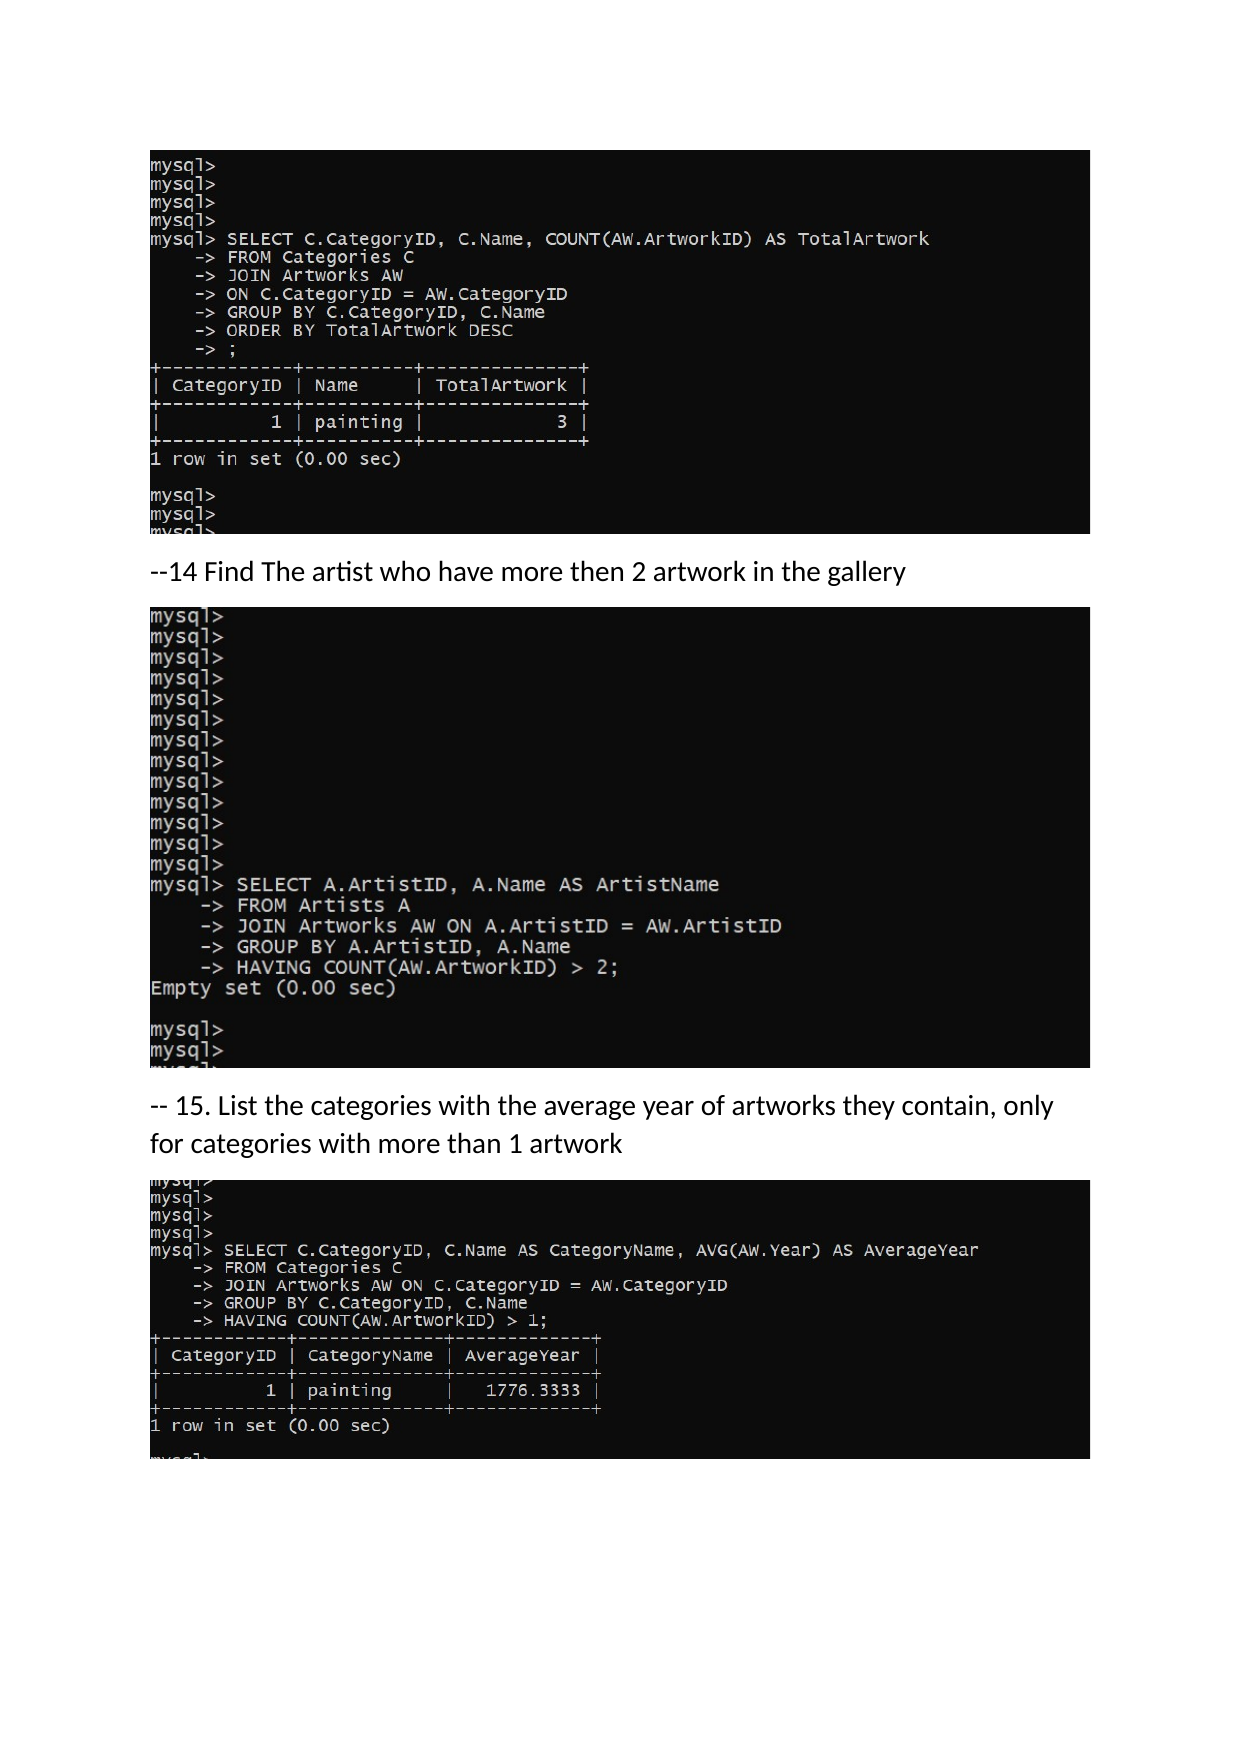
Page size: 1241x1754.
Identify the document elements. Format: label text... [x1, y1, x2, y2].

text -- 15. List the categories with the average year of artworks they contain, only for categories with more than 1 artwork [150, 1087, 1090, 1161]
picture [150, 1180, 1091, 1459]
text --14 Find The artist who have more then 2 artwork in the gallery [150, 553, 1090, 588]
picture [150, 150, 1091, 534]
picture [150, 607, 1091, 1068]
